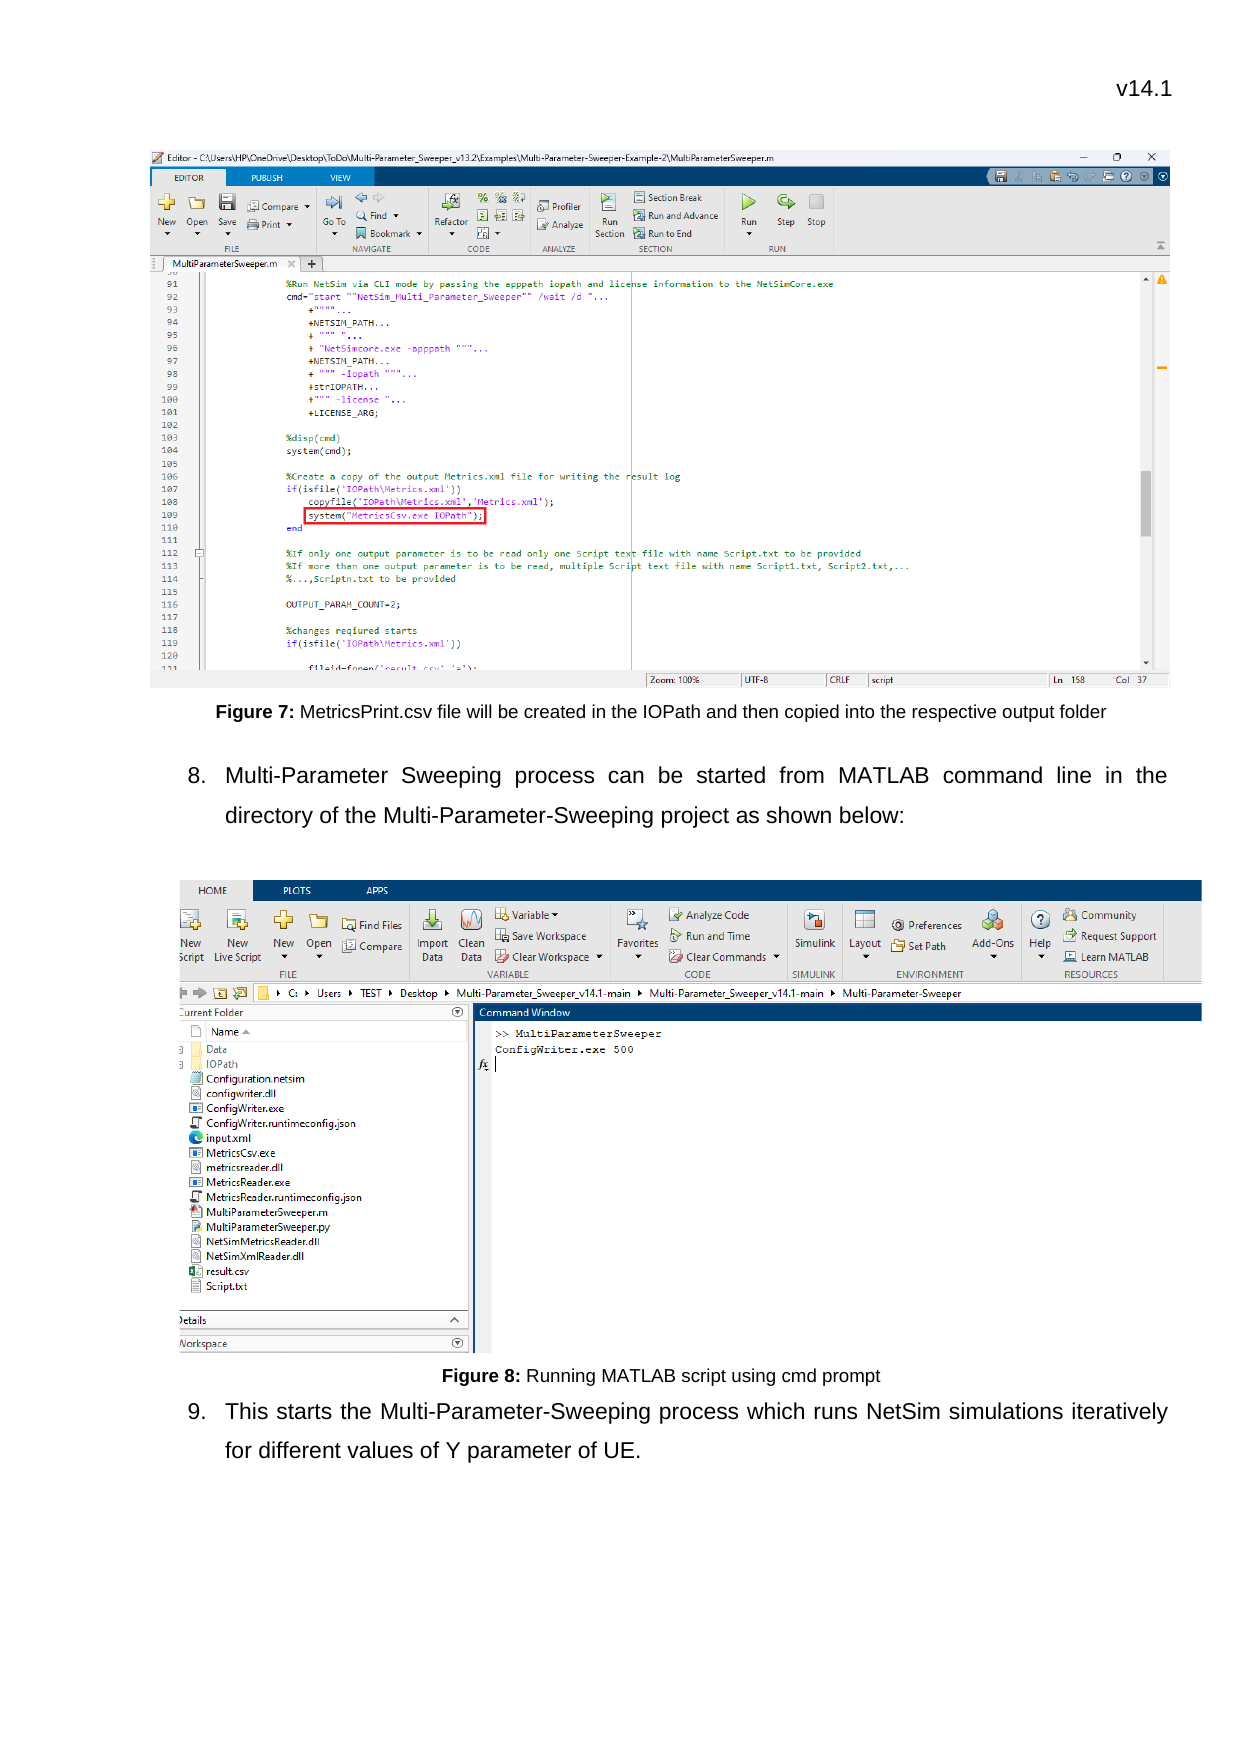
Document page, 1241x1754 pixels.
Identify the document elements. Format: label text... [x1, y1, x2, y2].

list Multi-Parameter Sweeping process can be started from MATLAB command line in the directory of the Multi-Parameter-Sweeping project as shown below: [187, 762, 1169, 828]
text Figure 8: Running MATLAB script using cmd prompt [150, 1365, 1172, 1387]
picture [179, 880, 1202, 1353]
list This starts the Multi-Parameter-Sweeping process which runs NetSim simulations iteratively for different values of Y parameter of UE. [187, 1398, 1169, 1463]
text Figure 7: MetricsPrint.csv file will be created in the IOPath and then copied into the respective output folder [150, 700, 1172, 722]
picture [150, 150, 1170, 688]
